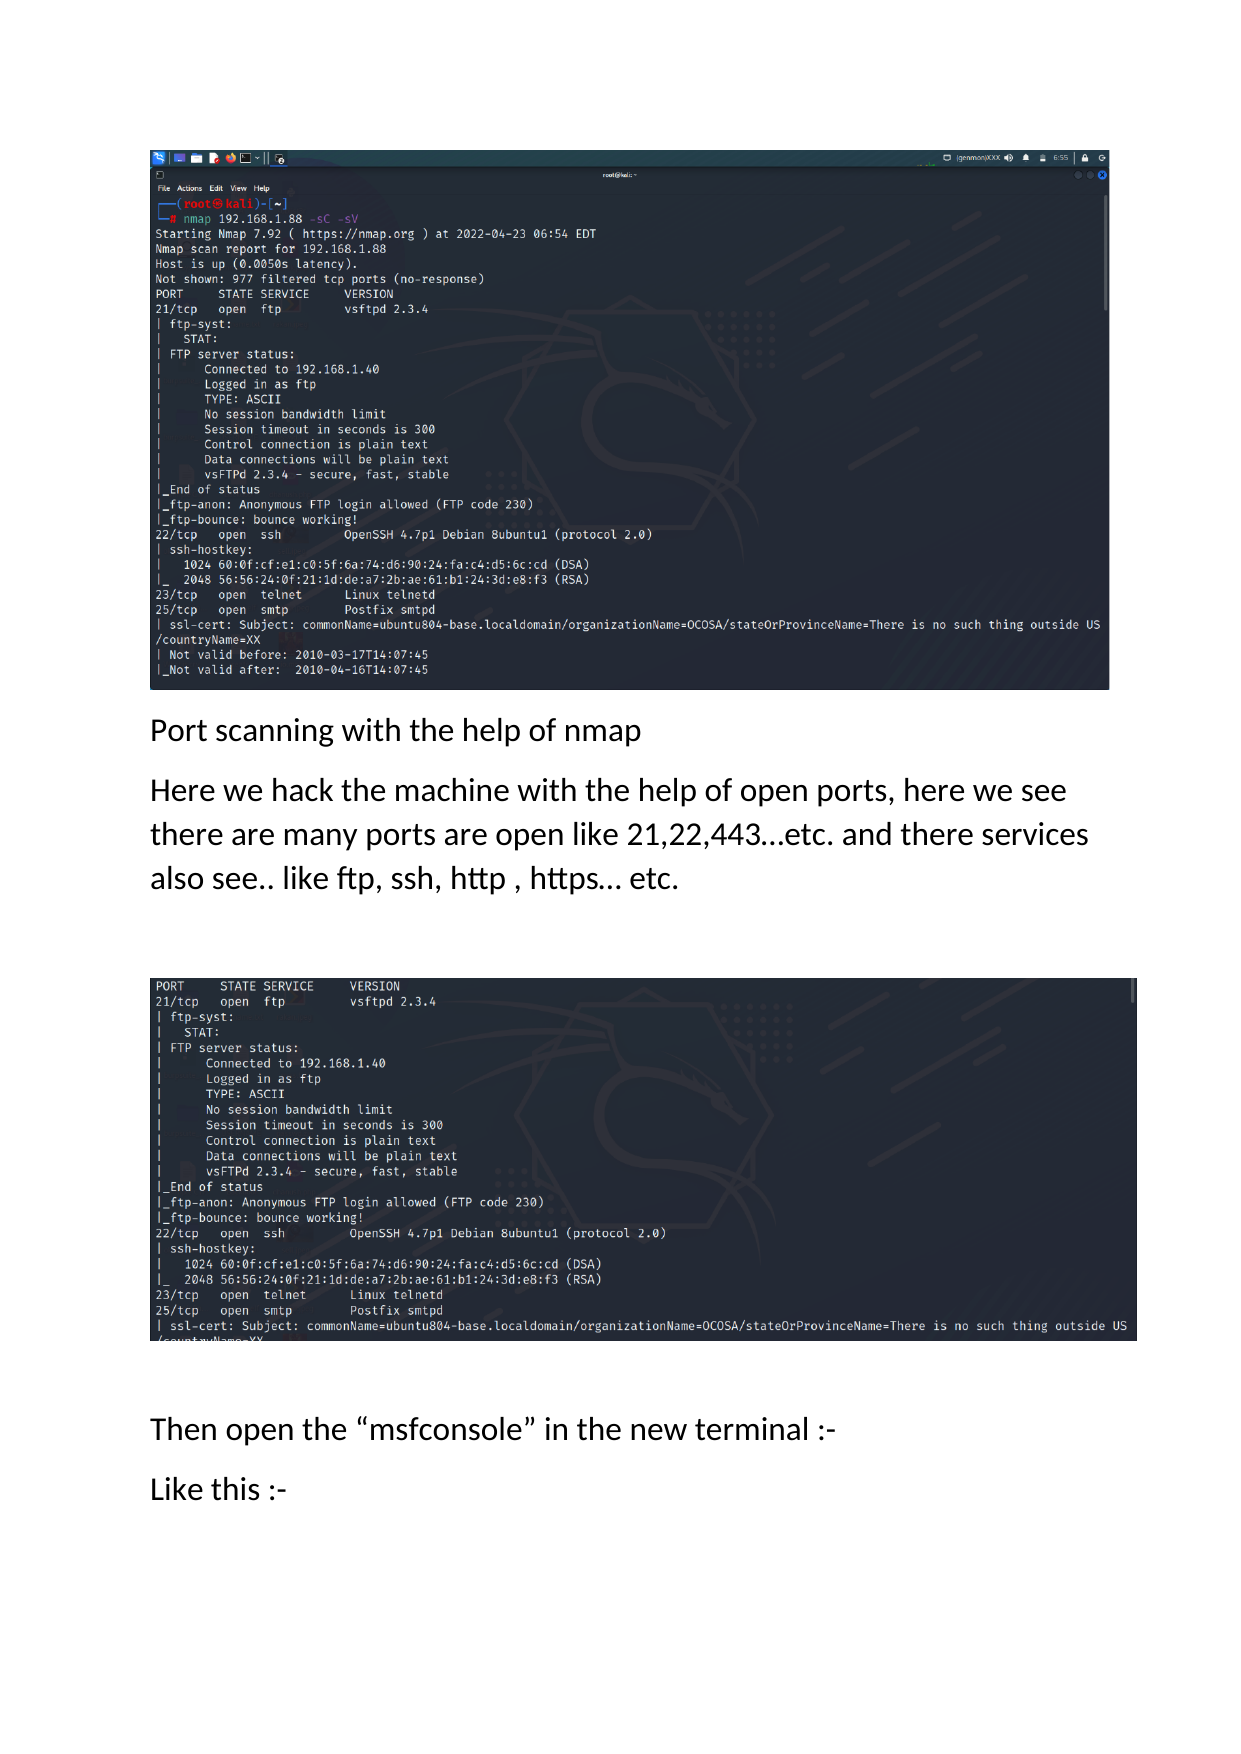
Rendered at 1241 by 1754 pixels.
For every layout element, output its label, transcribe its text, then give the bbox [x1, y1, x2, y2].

picture [150, 150, 1110, 690]
picture [150, 978, 1137, 1341]
text Then open the “msfconsole” in the new terminal :- [150, 1408, 1090, 1448]
text Port scanning with the help of nmap [150, 708, 1090, 749]
text Here we hack the machine with the help of open ports, here we see there are many ports are open like 21,22,443…etc. and there services also see.. like ftp, ssh, http , https… etc. [150, 769, 1090, 898]
text Like this :- [150, 1468, 1090, 1509]
